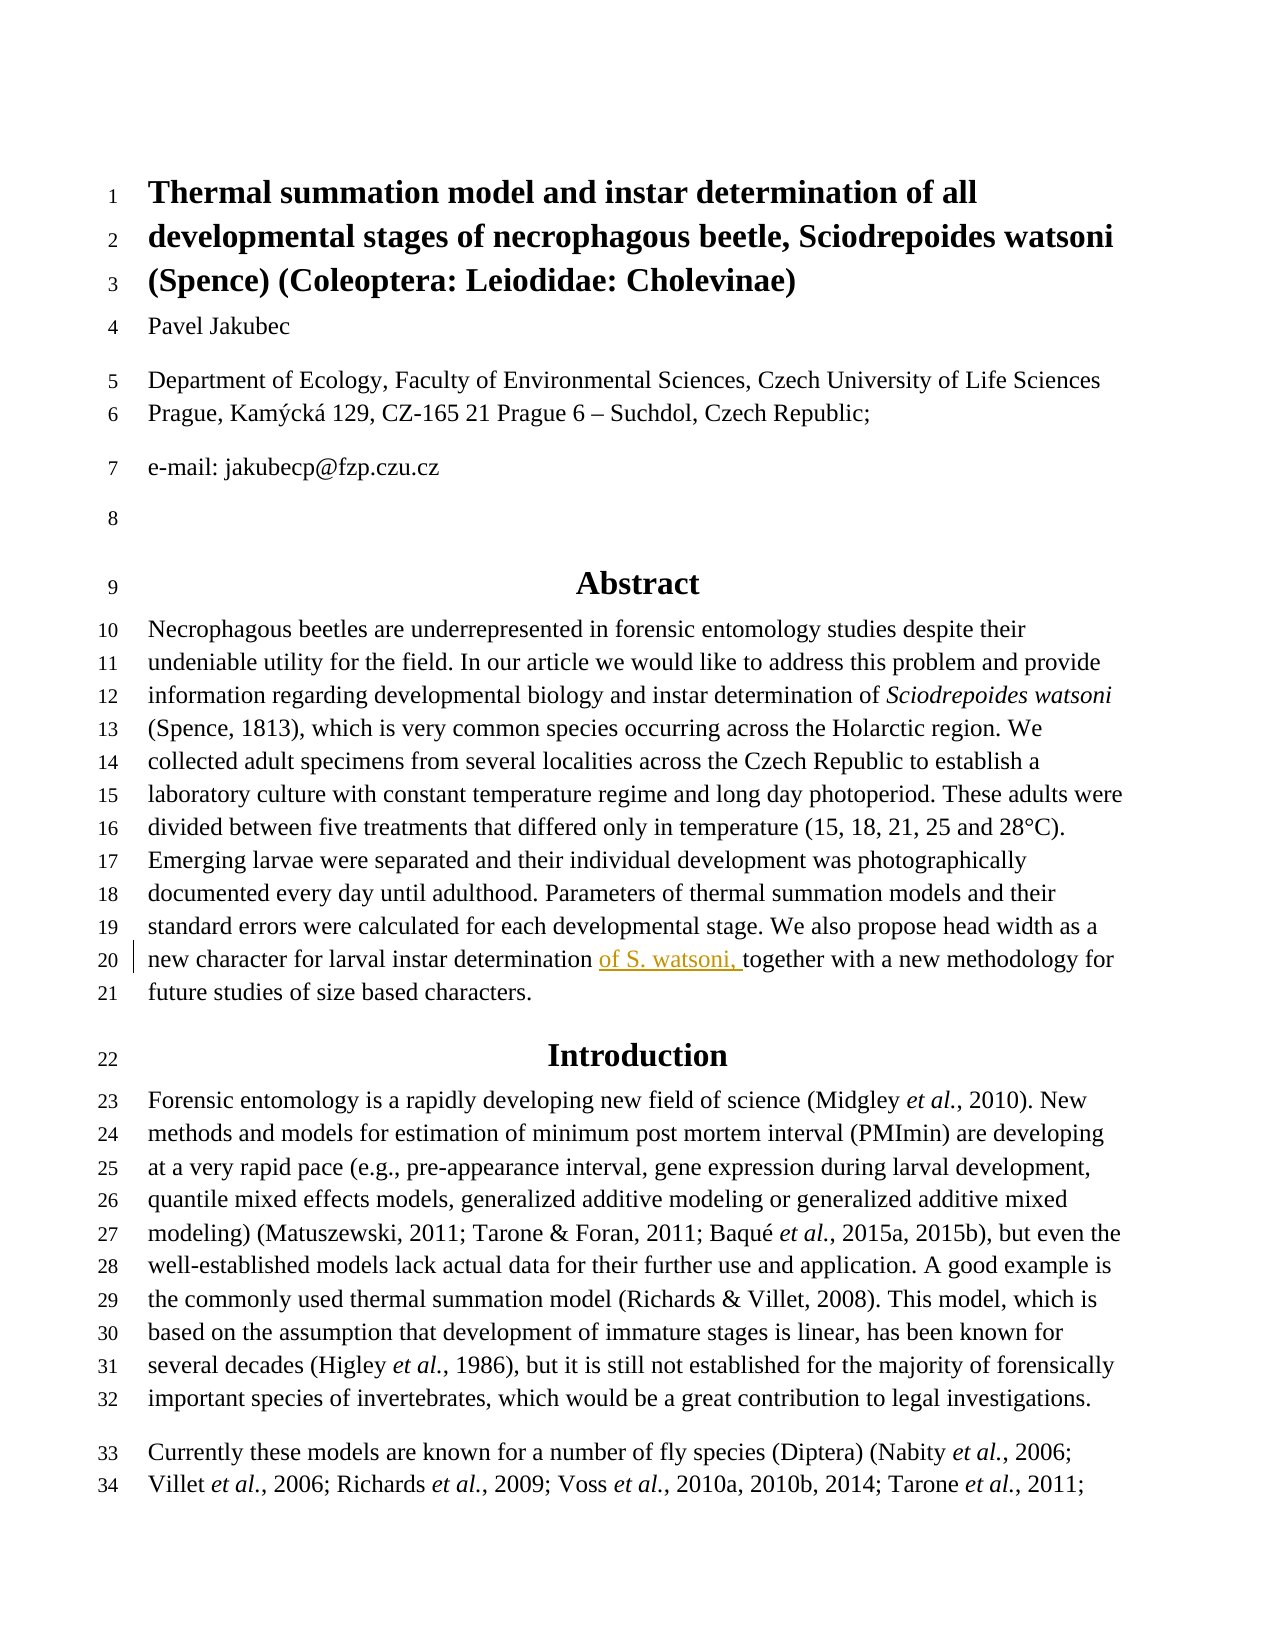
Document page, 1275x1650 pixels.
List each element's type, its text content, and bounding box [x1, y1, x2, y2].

subtitle Thermal summation model and instar determination of all developmental stages of necrophagous beetle, Sciodrepoides watsoni (Spence) (Coleoptera: Leiodidae: Cholevinae) [148, 173, 1127, 299]
text Forensic entomology is a rapidly developing new field of science (Midgley et al., 2010). New methods and models for estimation of minimum post mortem interval (PMImin) are developing at a very rapid pace (e.g., pre-appearance interval, gene expression during larval development, quantile mixed effects models, generalized additive modeling or generalized additive mixed modeling) (Matuszewski, 2011; Tarone & Foran, 2011; Baqué et al., 2015a, 2015b), but even the well-established models lack actual data for their further use and application. A good example is the commonly used thermal summation model (Richards & Villet, 2008). This model, which is based on the assumption that development of immature stages is linear, has been known for several decades (Higley et al., 1986), but it is still not established for the majority of forensically important species of invertebrates, which would be a great contribution to legal investigations. [148, 1086, 1127, 1411]
text Department of Ecology, Faculty of Environmental Sciences, Czech University of Life Sciences Prague, Kamýcká 129, CZ-165 21 Prague 6 – Suchdol, Czech Republic; [148, 365, 1127, 427]
text Necrophagous beetles are underrepresented in forensic entomology studies despite their undeniable utility for the field. In our article we would like to address this problem and provide information regarding developmental biology and instar determination of Sciodrepoides watsoni (Spence, 1813), which is very common species occurring across the Holarctic region. We collected adult specimens from several localities across the Czech Republic to establish a laboratory culture with constant temperature regime and long day photoperiod. These adults were divided between five treatments that differed only in temperature (15, 18, 21, 25 and 28°C). Emerging larvae were separated and their individual development was photographically documented every day until adulthood. Parameters of thermal summation models and their standard errors were calculated for each developmental stage. We also propose head width as a new character for larval instar determination together with a new methodology for future studies of size based characters. [148, 614, 1127, 1006]
title Abstract [148, 564, 1127, 602]
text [148, 1437, 1127, 1498]
text e-mail: jakubecp@fzp.czu.cz [148, 452, 1127, 481]
text Pavel Jakubec [148, 311, 1127, 340]
title Introduction [148, 1035, 1127, 1073]
